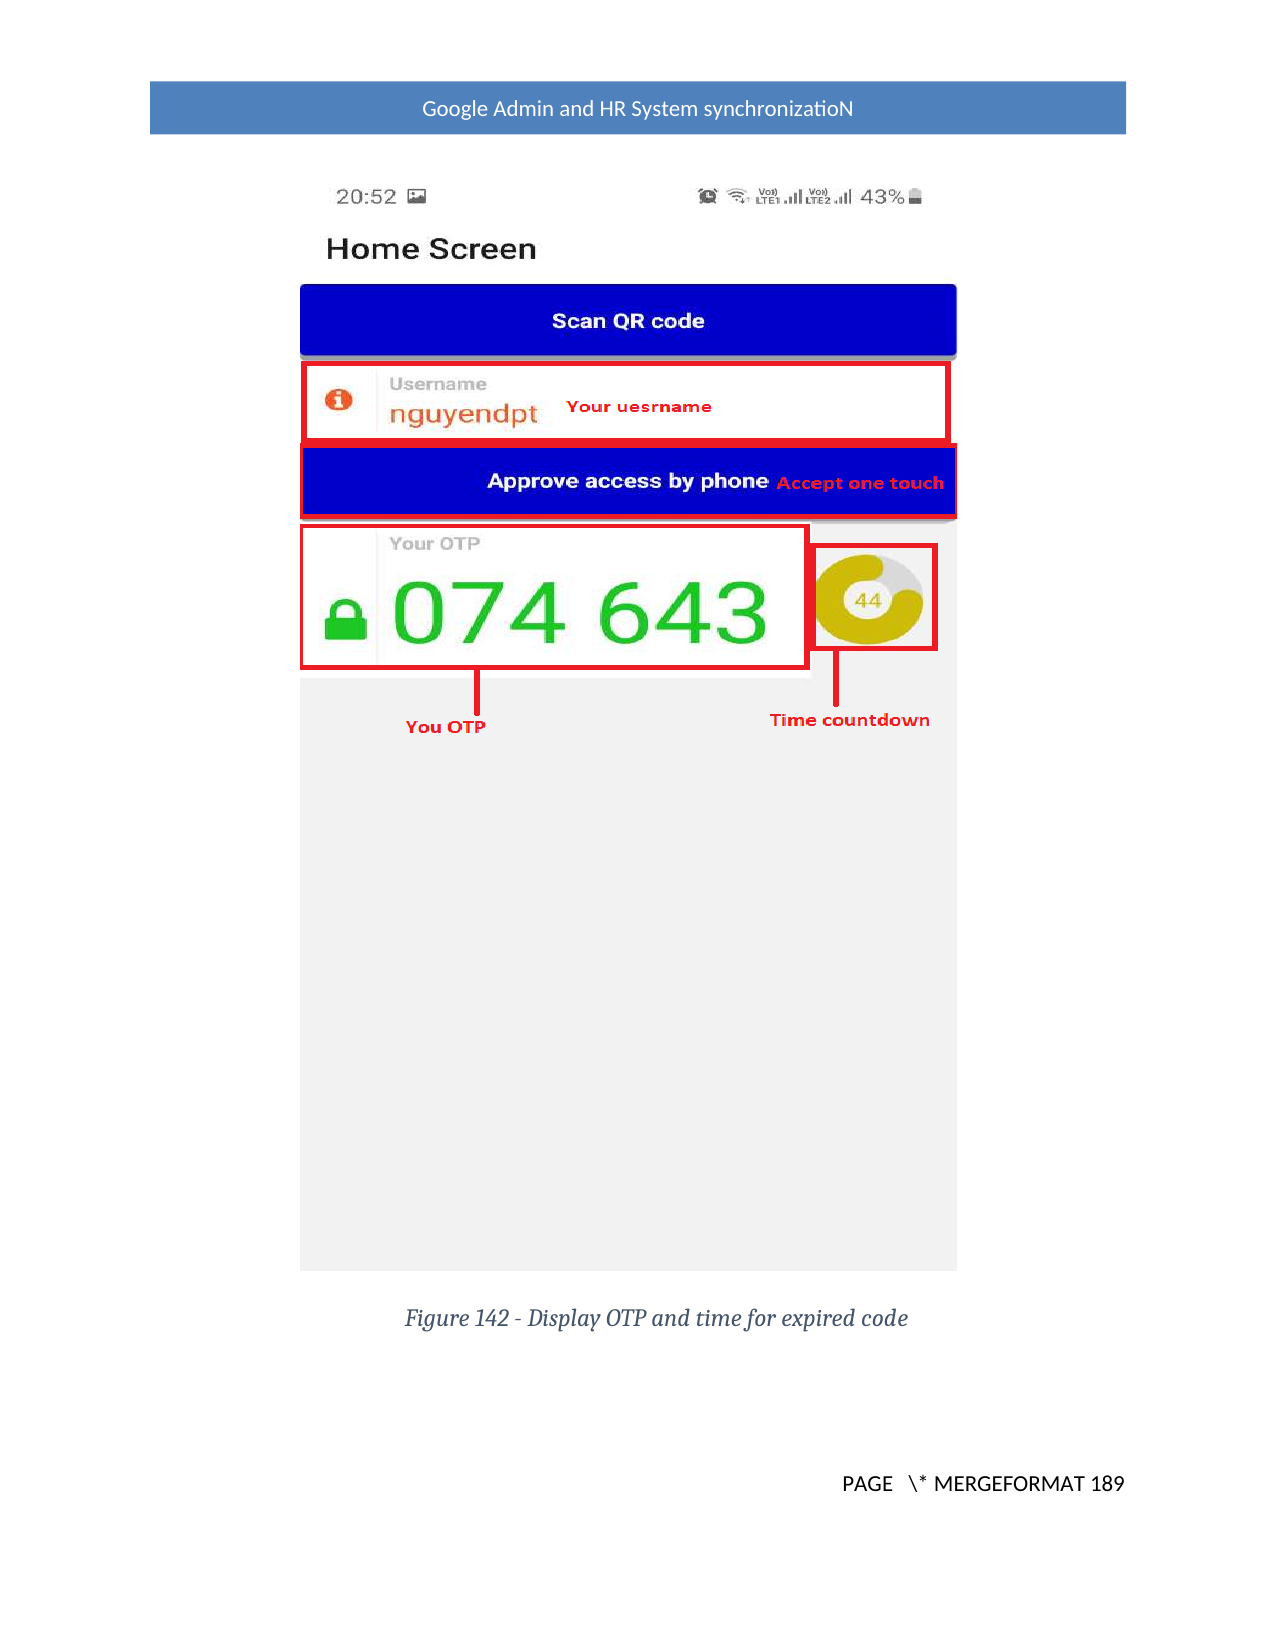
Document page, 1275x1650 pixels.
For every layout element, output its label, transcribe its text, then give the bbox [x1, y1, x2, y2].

picture [300, 180, 958, 1271]
text Figure 142 - Display OTP and time for expired code [187, 1304, 1125, 1333]
